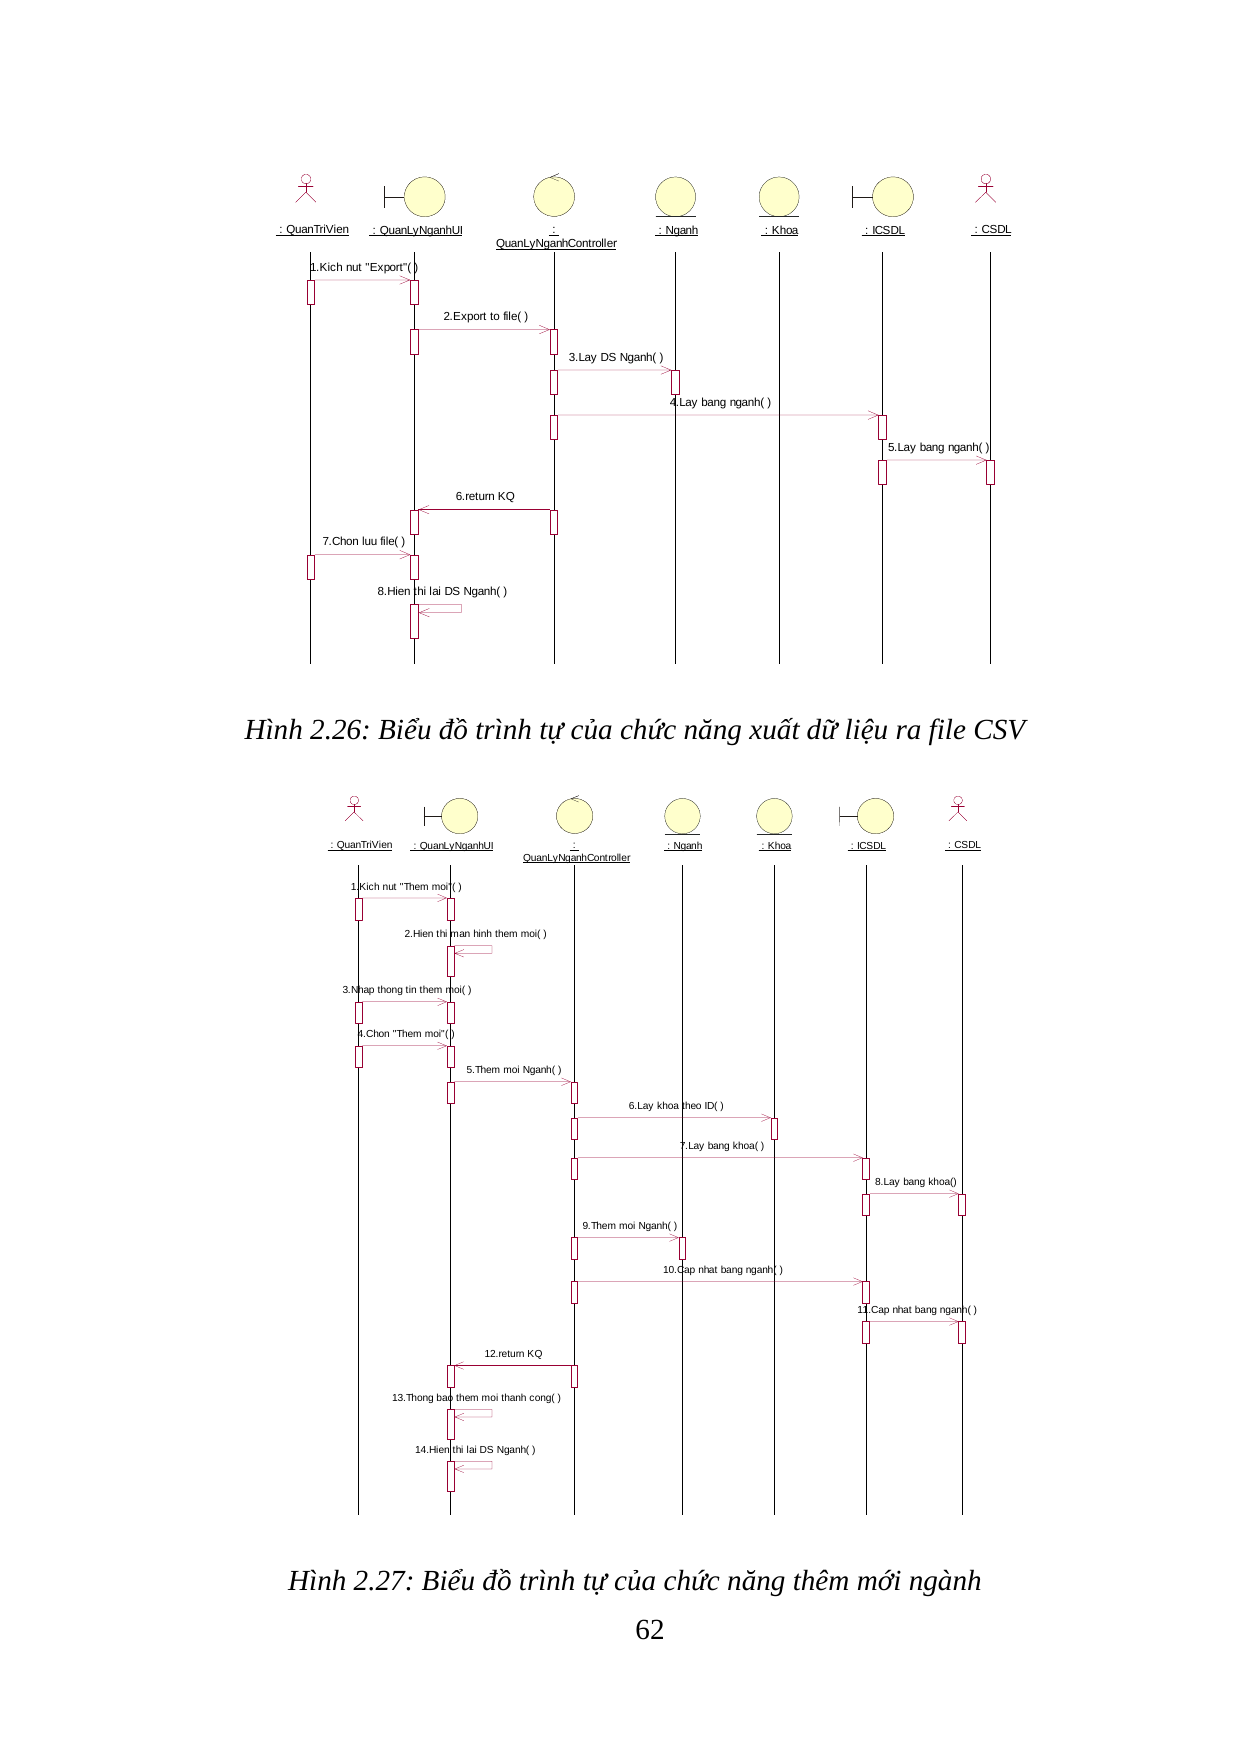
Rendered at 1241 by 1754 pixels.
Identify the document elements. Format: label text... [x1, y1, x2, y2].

text Hình 2.27: Biểu đồ trình tự của chức năng thêm mới ngành [177, 1563, 1092, 1596]
text Hình 2.26: Biểu đồ trình tự của chức năng xuất dữ liệu ra file CSV [177, 712, 1092, 746]
